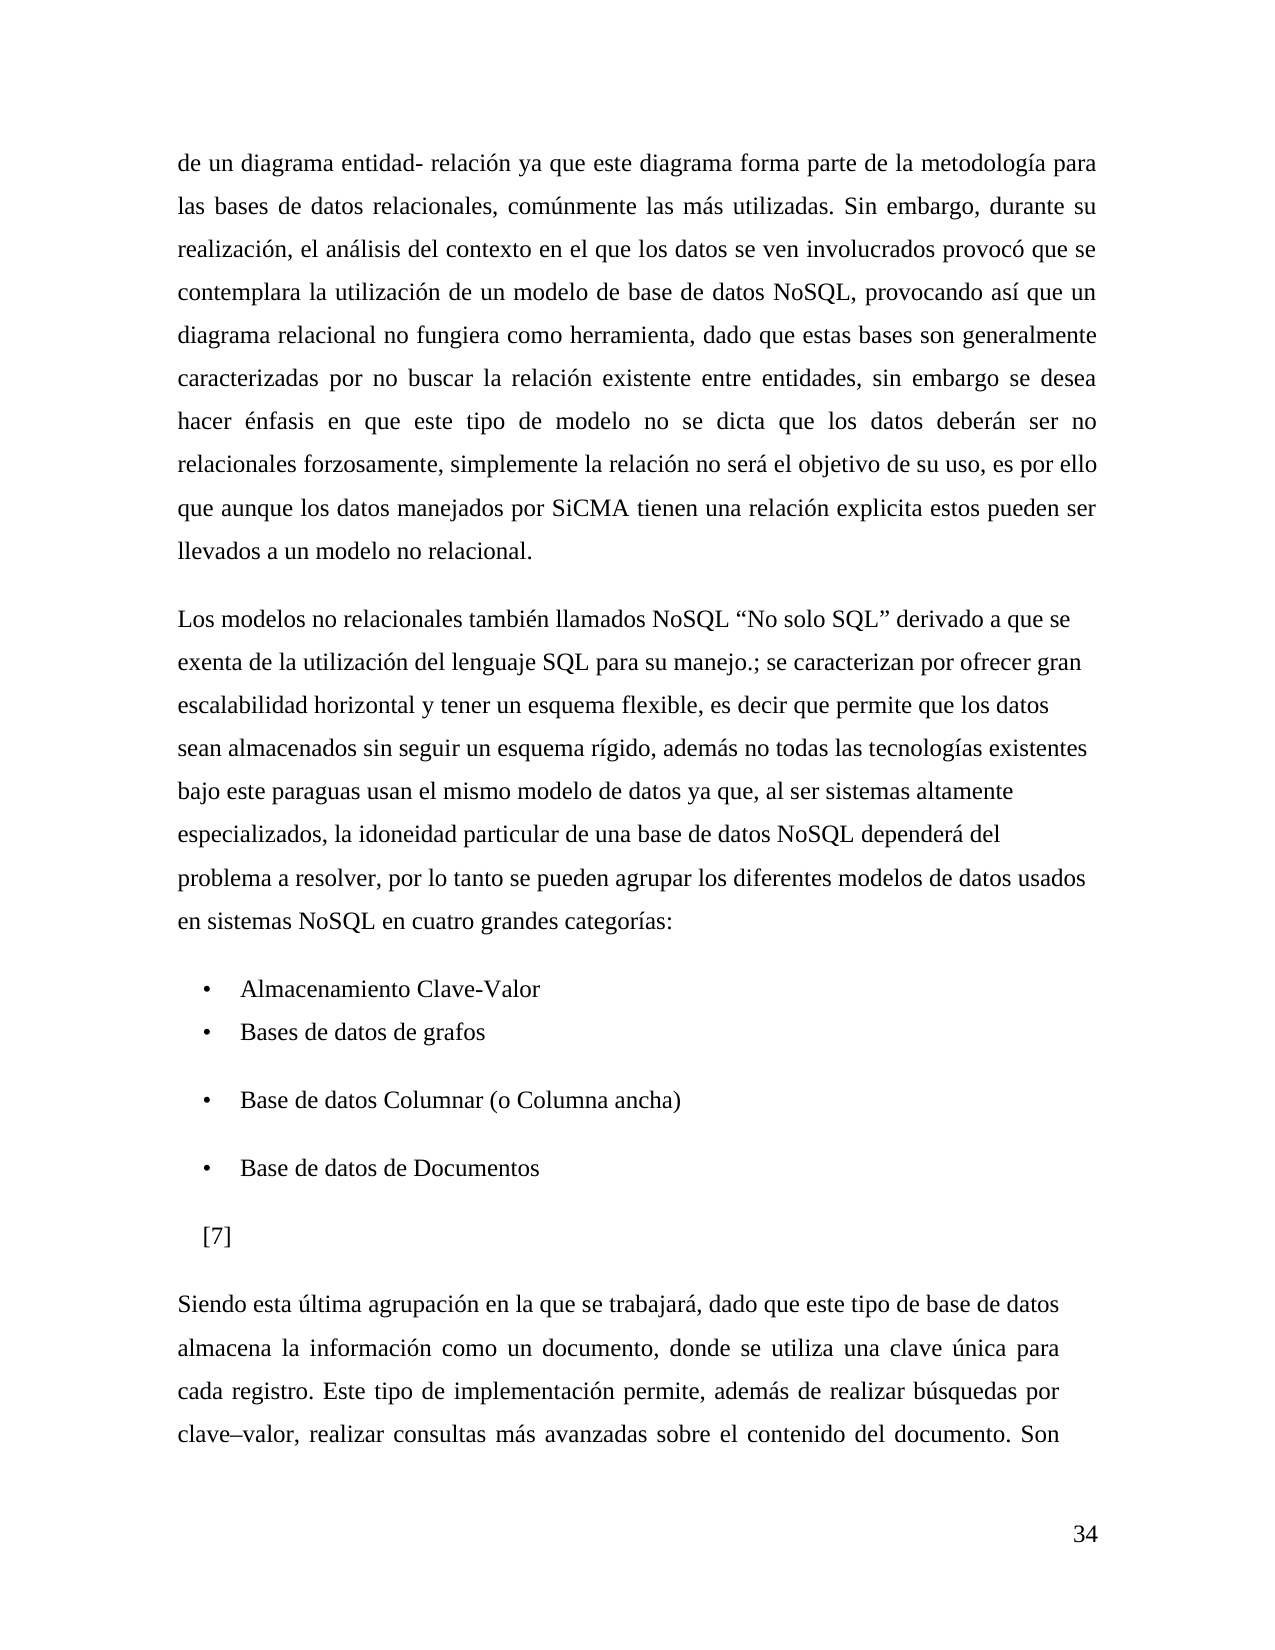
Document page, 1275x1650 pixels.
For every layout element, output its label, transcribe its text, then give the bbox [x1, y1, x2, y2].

list Bases de datos de grafos [202, 1017, 1060, 1046]
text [177, 1289, 1060, 1448]
list Base de datos Columnar (o Columna ancha) [202, 1085, 1060, 1114]
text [177, 148, 1098, 564]
text Los modelos no relacionales también llamados NoSQL “No solo SQL” derivado a que se exenta de la utilización del lenguaje SQL para su manejo.; se caracterizan por ofrecer gran escalabilidad horizontal y tener un esquema flexible, es decir que permite que los datos sean almacenados sin seguir un esquema rígido, además no todas las tecnologías existentes bajo este paraguas usan el mismo modelo de datos ya que, al ser sistemas altamente especializados, la idoneidad particular de una base de datos NoSQL dependerá del problema a resolver, por lo tanto se pueden agrupar los diferentes modelos de datos usados en sistemas NoSQL en cuatro grandes categorías: [177, 604, 1098, 934]
text [7] [202, 1221, 1060, 1250]
list Almacenamiento Clave-Valor [202, 974, 1060, 1003]
list Base de datos de Documentos [202, 1153, 1060, 1182]
